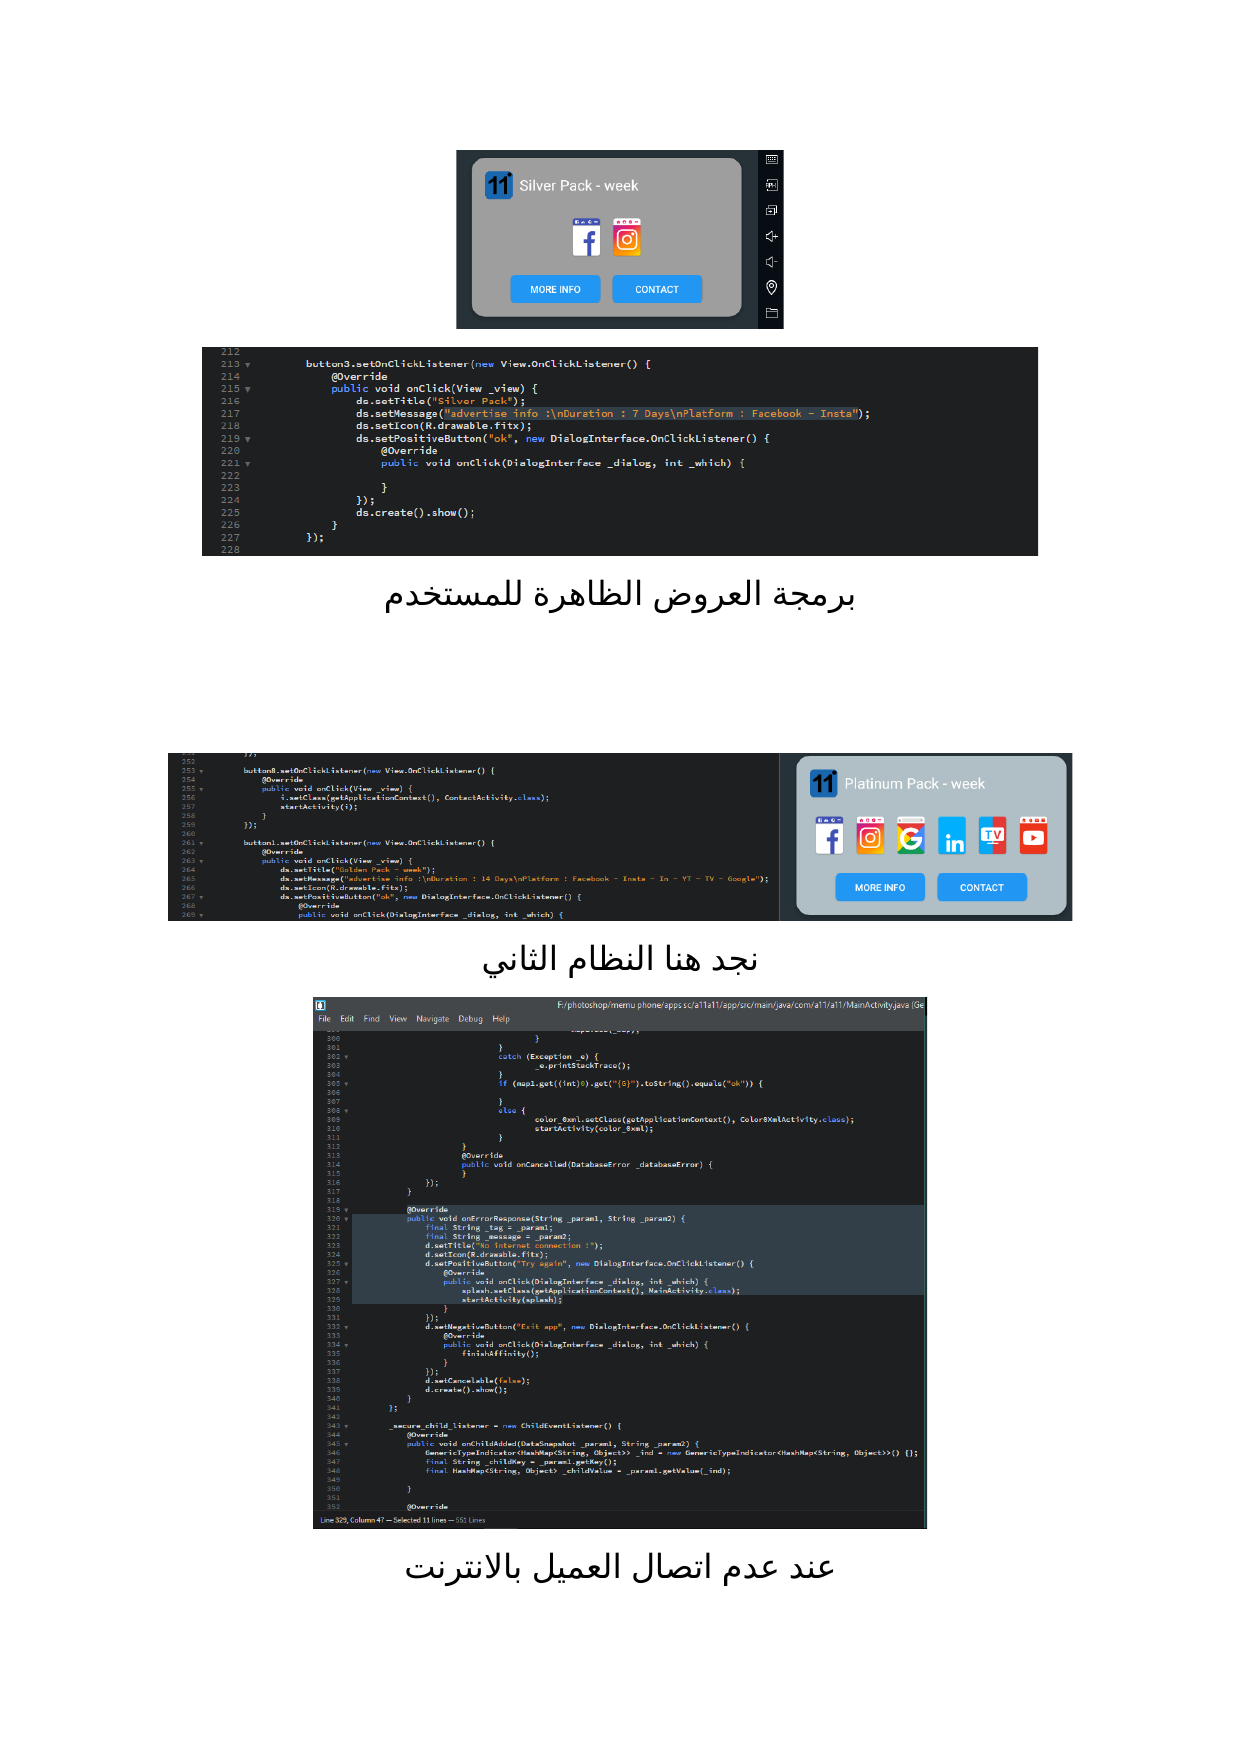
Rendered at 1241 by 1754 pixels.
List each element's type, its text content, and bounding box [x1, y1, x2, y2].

picture [456, 150, 784, 329]
text نجد هنا النظام الثاني [150, 939, 1090, 978]
text عند عدم اتصال العميل بالانترنت [150, 1547, 1090, 1586]
picture [313, 997, 928, 1529]
text برمجة العروض الظاهرة للمستخدم [150, 574, 1090, 612]
picture [202, 347, 1039, 556]
picture [168, 753, 1073, 921]
